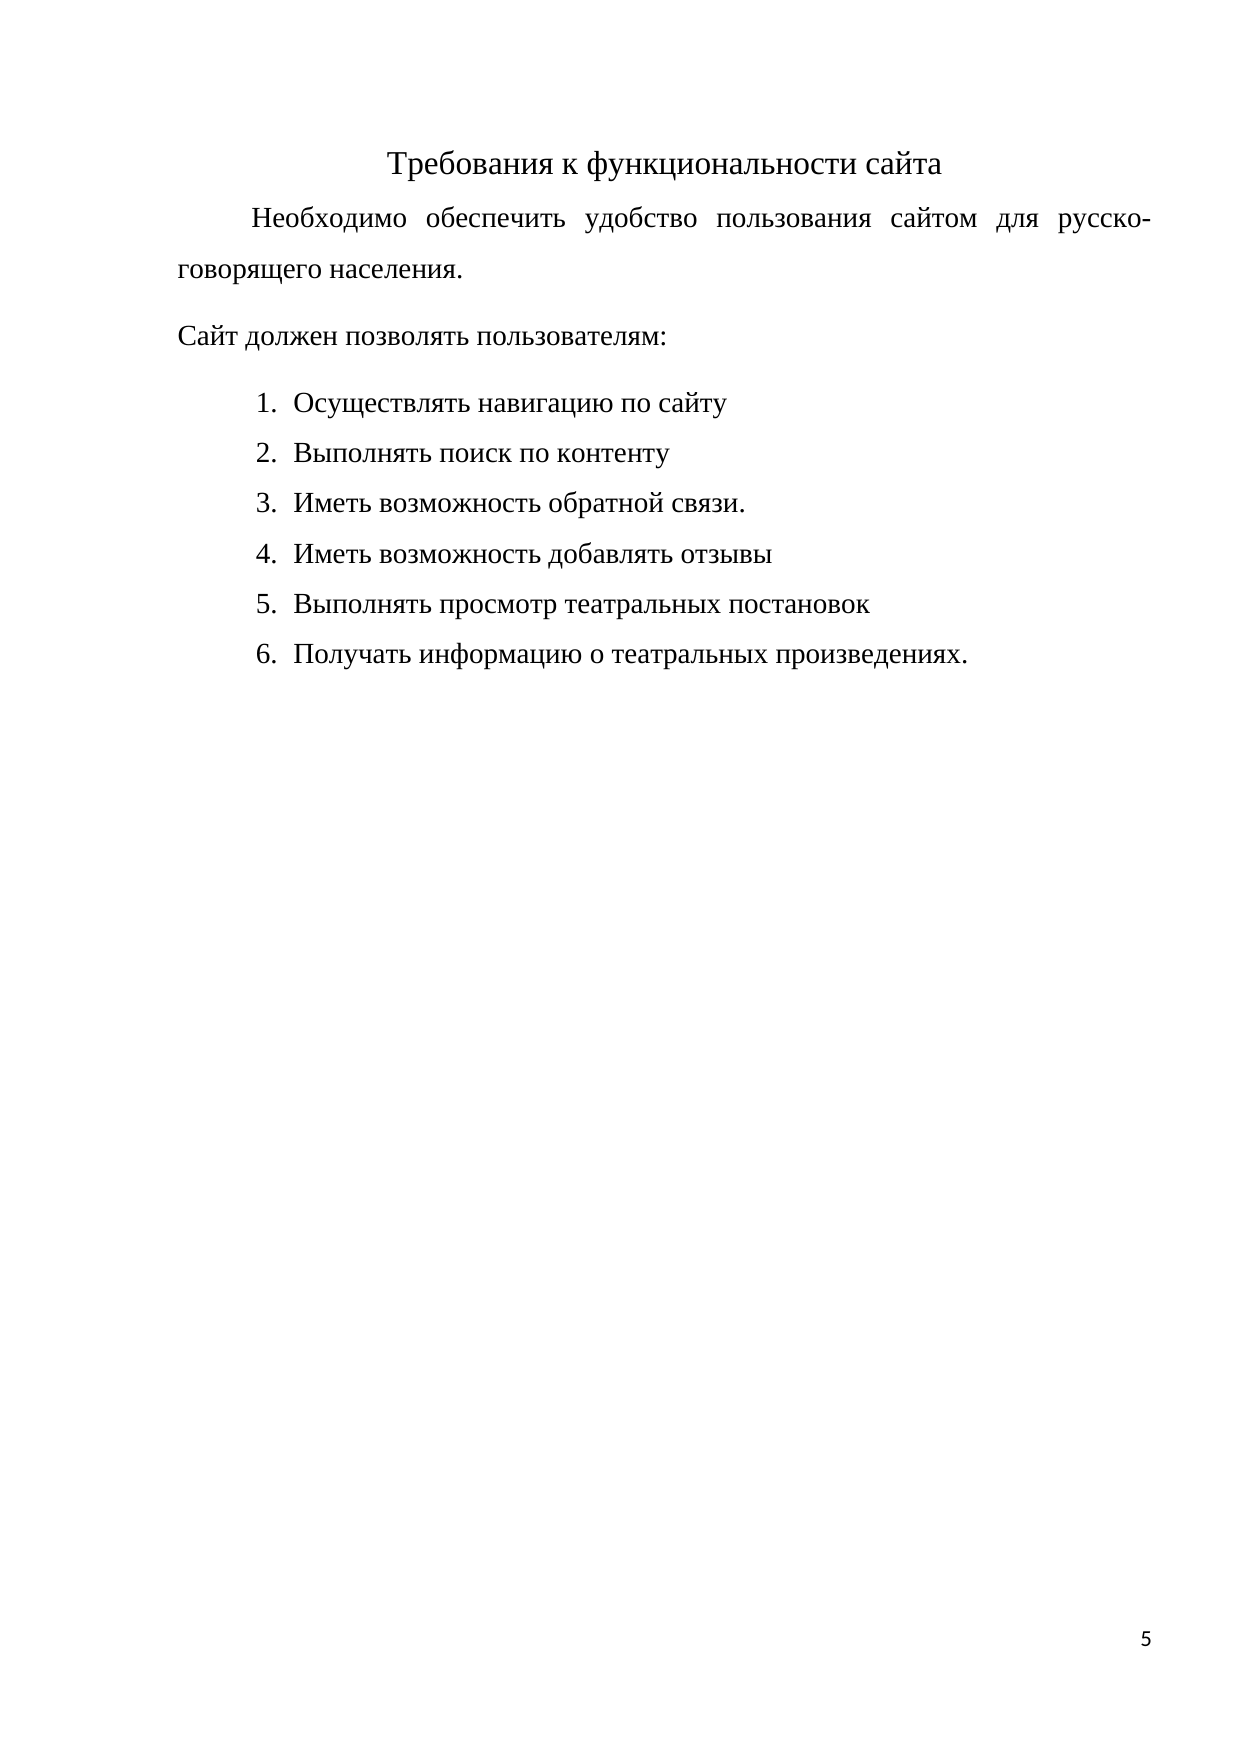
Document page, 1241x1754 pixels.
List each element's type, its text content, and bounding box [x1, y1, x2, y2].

list Иметь возможность обратной связи. [256, 486, 1152, 519]
list Иметь возможность добавлять отзывы [256, 536, 1152, 569]
list Выполнять поиск по контенту [256, 435, 1152, 469]
subtitle Требования к функциональности сайта [177, 143, 1152, 181]
text Сайт должен позволять пользователям: [177, 318, 1152, 351]
list Выполнять просмотр театральных постановок [256, 586, 1152, 620]
list Получать информацию о театральных произведениях. [256, 636, 1152, 670]
text Необходимо обеспечить удобство пользования сайтом для русско-говорящего населения. [177, 201, 1152, 284]
list Осуществлять навигацию по сайту [256, 385, 1152, 418]
